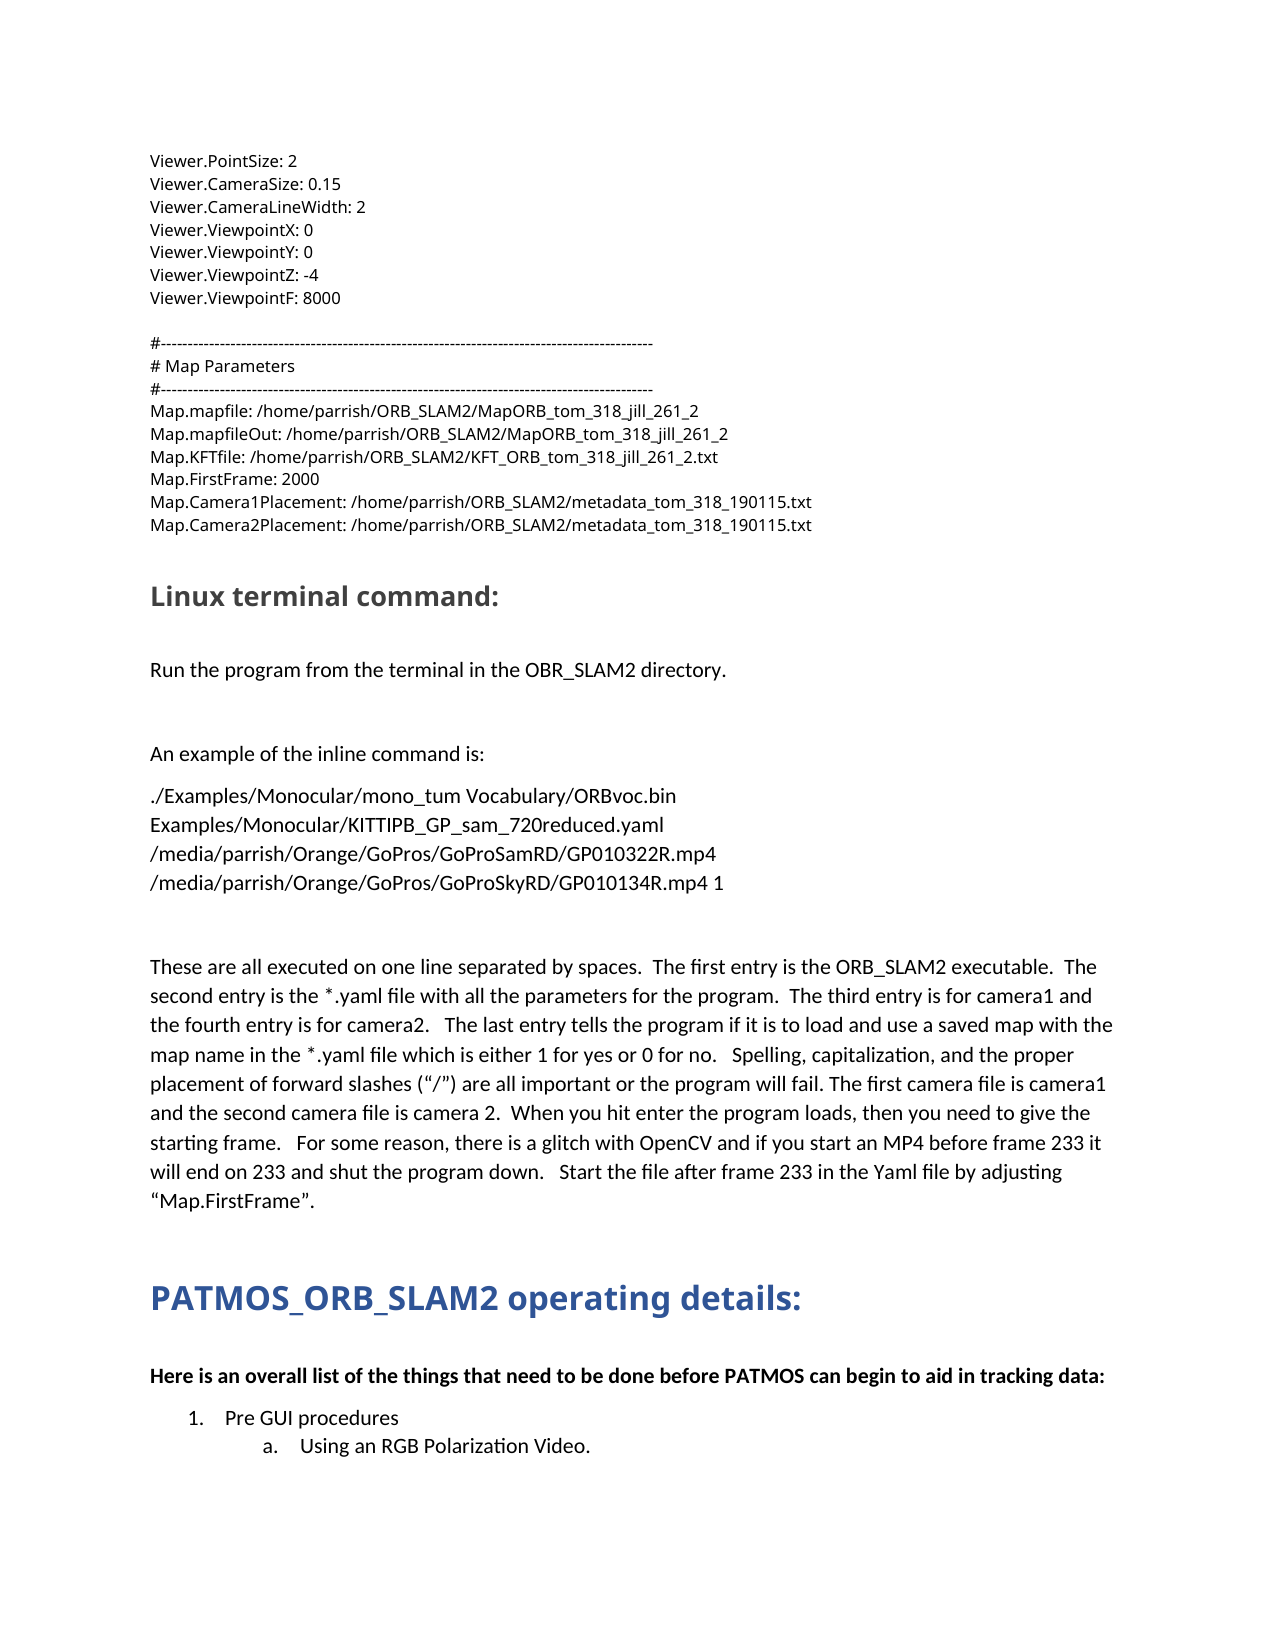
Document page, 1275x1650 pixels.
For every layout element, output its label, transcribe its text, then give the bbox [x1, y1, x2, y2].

text Run the program from the terminal in the OBR_SLAM2 directory. [150, 656, 1125, 683]
text #-------------------------------------------------------------------------------------------- [150, 377, 1125, 400]
text An example of the inline command is: [150, 740, 1125, 767]
text Viewer.CameraSize: 0.15 [150, 173, 1125, 195]
text ./Examples/Monocular/mono_tum Vocabulary/ORBvoc.bin Examples/Monocular/KITTIPB_GP_sam_720reduced.yaml /media/parrish/Orange/GoPros/GoProSamRD/GP010322R.mp4 /media/parrish/Orange/GoPros/GoProSkyRD/GP010134R.mp4 1 [150, 782, 1125, 896]
text Map.FirstFrame: 2000 [150, 468, 1125, 491]
text Viewer.ViewpointX: 0 [150, 218, 1125, 241]
list Pre GUI procedures [187, 1404, 1125, 1431]
text Map.mapfileOut: /home/parrish/ORB_SLAM2/MapORB_tom_318_jill_261_2 [150, 422, 1125, 445]
text Viewer.ViewpointF: 8000 [150, 286, 1125, 309]
text Viewer.PointSize: 2 [150, 150, 1125, 173]
text Viewer.ViewpointZ: -4 [150, 263, 1125, 286]
text Viewer.ViewpointY: 0 [150, 241, 1125, 263]
subtitle Linux terminal command: [150, 578, 1125, 615]
list Using an RGB Polarization Video. [262, 1432, 1125, 1459]
text Map.KFTfile: /home/parrish/ORB_SLAM2/KFT_ORB_tom_318_jill_261_2.txt [150, 445, 1125, 468]
text These are all executed on one line separated by spaces. The first entry is the ORB_SLAM2 executable. The second entry is the *.yaml file with all the parameters for the program. The third entry is for camera1 and the fourth entry is for camera2. The last entry tells the program if it is to load and use a saved map with the map name in the *.yaml file which is either 1 for yes or 0 for no. Spelling, capitalization, and the proper placement of forward slashes (“/”) are all important or the program will fail. The first camera file is camera1 and the second camera file is camera 2. When you hit enter the program loads, then you need to give the starting frame. For some reason, there is a glitch with OpenCV and if you start an MP4 before frame 233 it will end on 233 and shut the program down. Start the file after frame 233 in the Yaml file by adjusting “Map.FirstFrame”. [150, 953, 1125, 1214]
text Map.Camera1Placement: /home/parrish/ORB_SLAM2/metadata_tom_318_190115.txt [150, 491, 1125, 513]
text Map.Camera2Placement: /home/parrish/ORB_SLAM2/metadata_tom_318_190115.txt [150, 513, 1125, 536]
text # Map Parameters [150, 354, 1125, 377]
text Map.mapfile: /home/parrish/ORB_SLAM2/MapORB_tom_318_jill_261_2 [150, 400, 1125, 422]
text Viewer.CameraLineWidth: 2 [150, 195, 1125, 218]
text Here is an overall list of the things that need to be done before PATMOS can begin to aid in tracking data: [150, 1362, 1125, 1389]
subtitle PATMOS_ORB_SLAM2 operating details: [150, 1275, 1125, 1320]
text #-------------------------------------------------------------------------------------------- [150, 332, 1125, 354]
